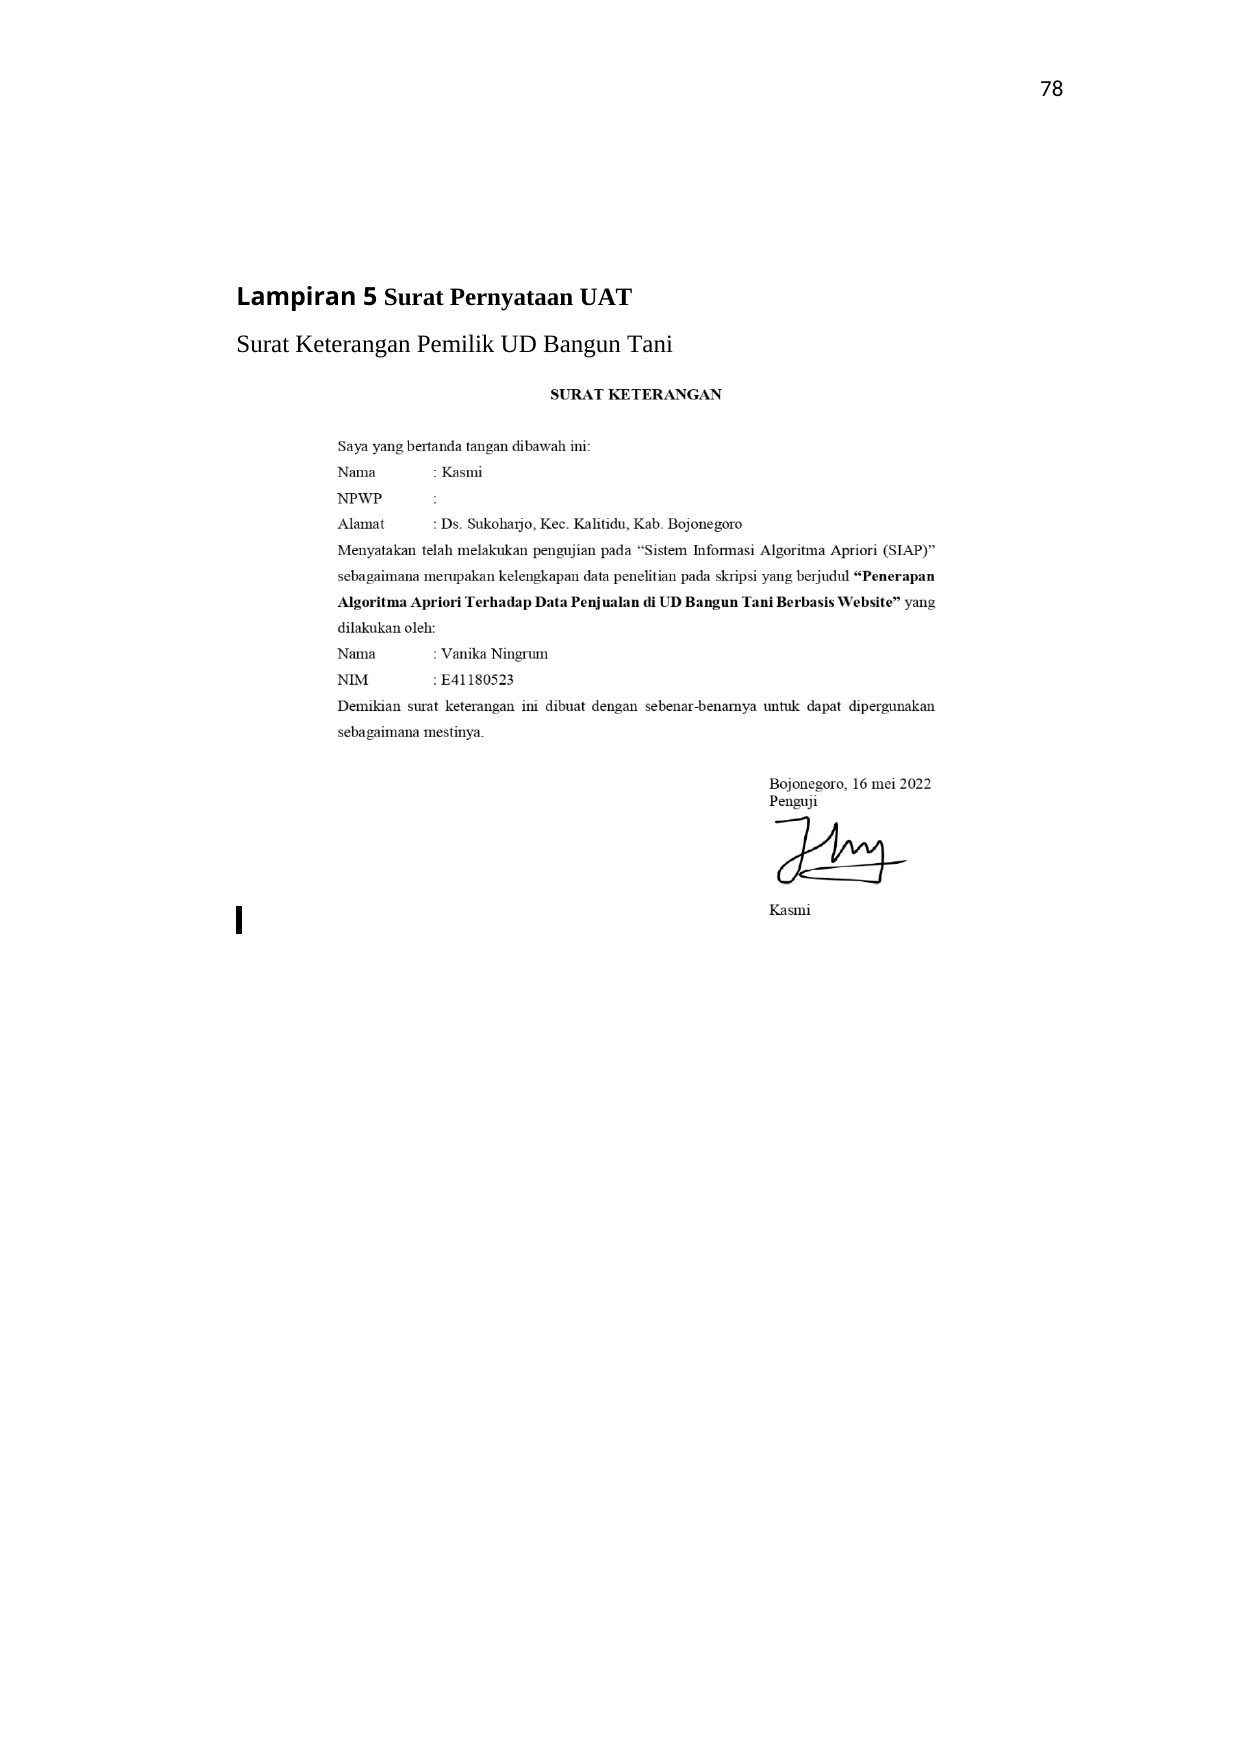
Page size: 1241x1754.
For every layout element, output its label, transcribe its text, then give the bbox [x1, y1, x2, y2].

text Lampiran 5 Surat Pernyataan UAT [236, 278, 1063, 312]
picture [242, 372, 1030, 929]
text Surat Keterangan Pemilik UD Bangun Tani [236, 329, 1063, 358]
